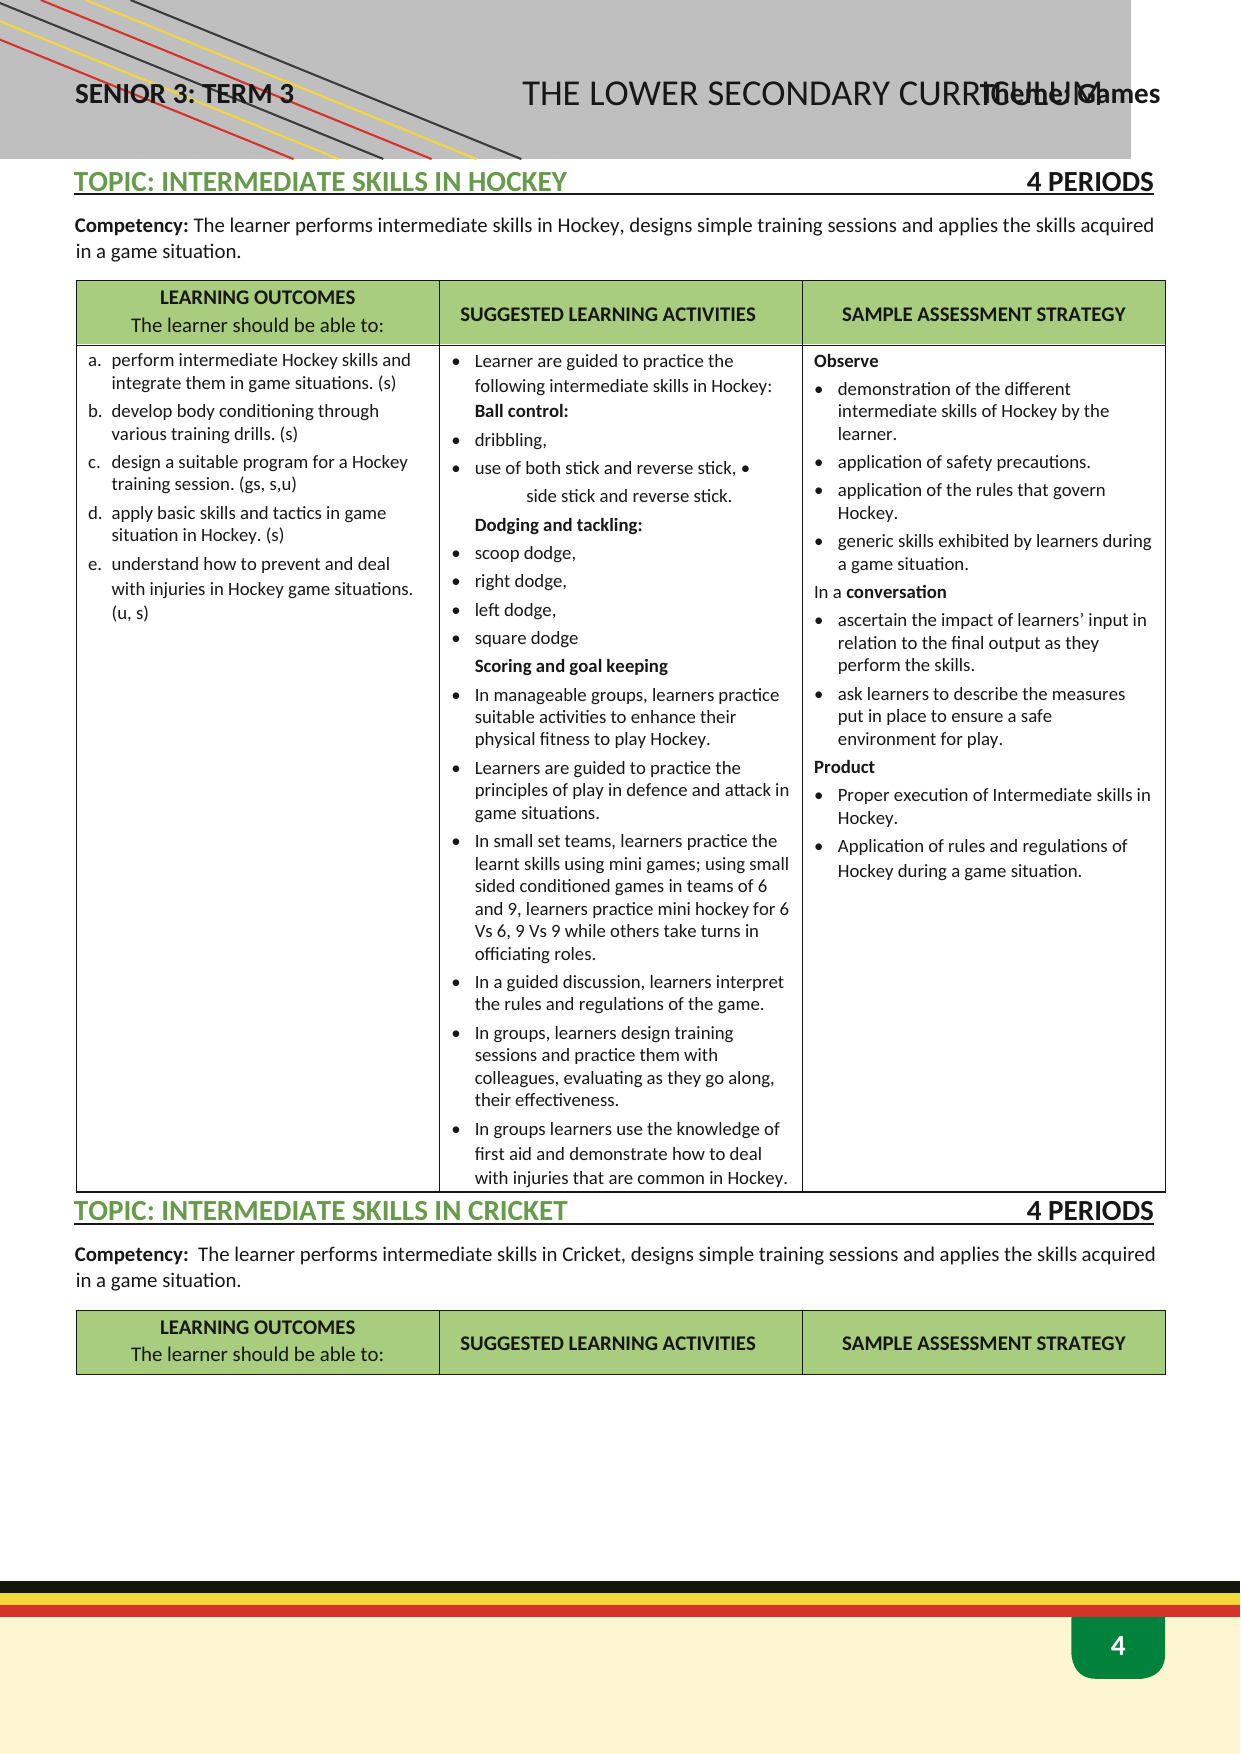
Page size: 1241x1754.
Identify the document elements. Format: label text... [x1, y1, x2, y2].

table_cell Learner are guided to practice the following intermediate skills in Hockey: Ball control: dribbling, use of both stick and reverse stick, • side stick and reverse stick. Dodging and tackling: scoop dodge, right dodge, left dodge, square dodge Scoring and goal keeping In manageable groups, learners practice suitable activities to enhance their physical fitness to play Hockey. Learners are guided to practice the principles of play in defence and attack in game situations. In small set teams, learners practice the learnt skills using mini games; using small sided conditioned games in teams of 6 and 9, learners practice mini hockey for 6 Vs 6, 9 Vs 9 while others take turns in officiating roles. In a guided discussion, learners interpret the rules and regulations of the game. In groups, learners design training sessions and practice them with colleagues, evaluating as they go along, their effectiveness. In groups learners use the knowledge of first aid and demonstrate how to deal with injuries that are common in Hockey. [440, 346, 802, 1191]
table_header SAMPLE ASSESSMENT STRATEGY [803, 281, 1165, 344]
text Competency: The learner performs intermediate skills in Hockey, designs simple training sessions and applies the skills acquired in a game situation. [74, 212, 1159, 263]
subtitle TOPIC: INTERMEDIATE SKILLS IN CRICKET 4 PERIODS [74, 1192, 1161, 1228]
table_header SUGGESTED LEARNING ACTIVITIES [440, 281, 802, 344]
table_header LEARNING OUTCOMES The learner should be able to: [77, 1311, 439, 1374]
table_header LEARNING OUTCOMES The learner should be able to: [77, 281, 439, 344]
subtitle TOPIC: INTERMEDIATE SKILLS IN HOCKEY 4 PERIODS [74, 150, 1161, 199]
table_cell Observe demonstration of the different intermediate skills of Hockey by the learner. application of safety precautions. application of the rules that govern Hockey. generic skills exhibited by learners during a game situation. In a conversation ascertain the impact of learners’ input in relation to the final output as they perform the skills. ask learners to describe the measures put in place to ensure a safe environment for play. Product Proper execution of Intermediate skills in Hockey. Application of rules and regulations of Hockey during a game situation. [803, 346, 1165, 1191]
text Competency: The learner performs intermediate skills in Cricket, designs simple training sessions and applies the skills acquired in a game situation. [74, 1241, 1159, 1293]
table_header SAMPLE ASSESSMENT STRATEGY [803, 1311, 1165, 1374]
table_cell perform intermediate Hockey skills and integrate them in game situations. (s) develop body conditioning through various training drills. (s) design a suitable program for a Hockey training session. (gs, s,u) apply basic skills and tactics in game situation in Hockey. (s) understand how to prevent and deal with injuries in Hockey game situations. (u, s) [77, 346, 439, 1191]
table_header SUGGESTED LEARNING ACTIVITIES [440, 1311, 802, 1374]
